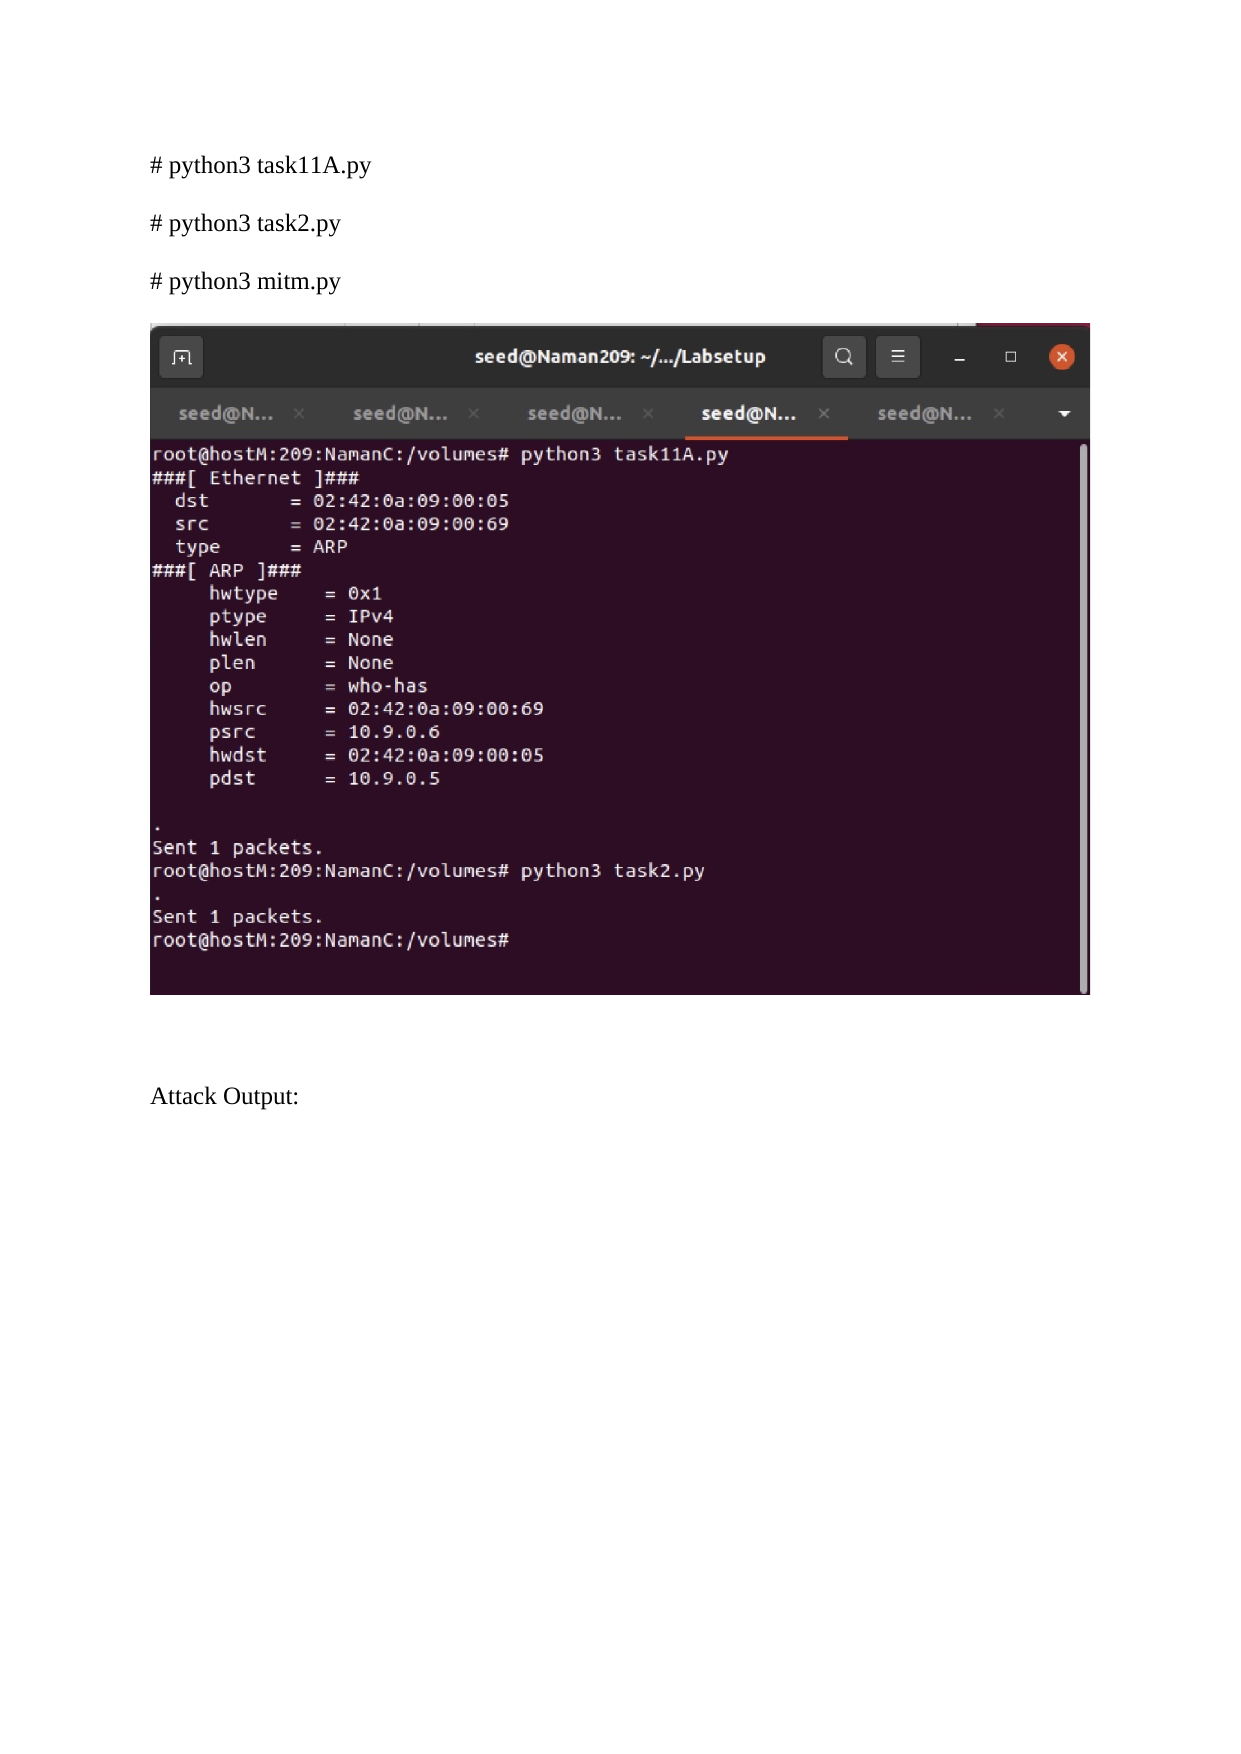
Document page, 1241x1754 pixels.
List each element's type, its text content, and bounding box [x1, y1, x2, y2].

text # python3 mitm.py [150, 266, 1090, 294]
text # python3 task2.py [150, 208, 1090, 237]
text # python3 task11A.py [150, 150, 1090, 179]
text Attack Output: [150, 1081, 1090, 1109]
picture [150, 323, 1091, 995]
